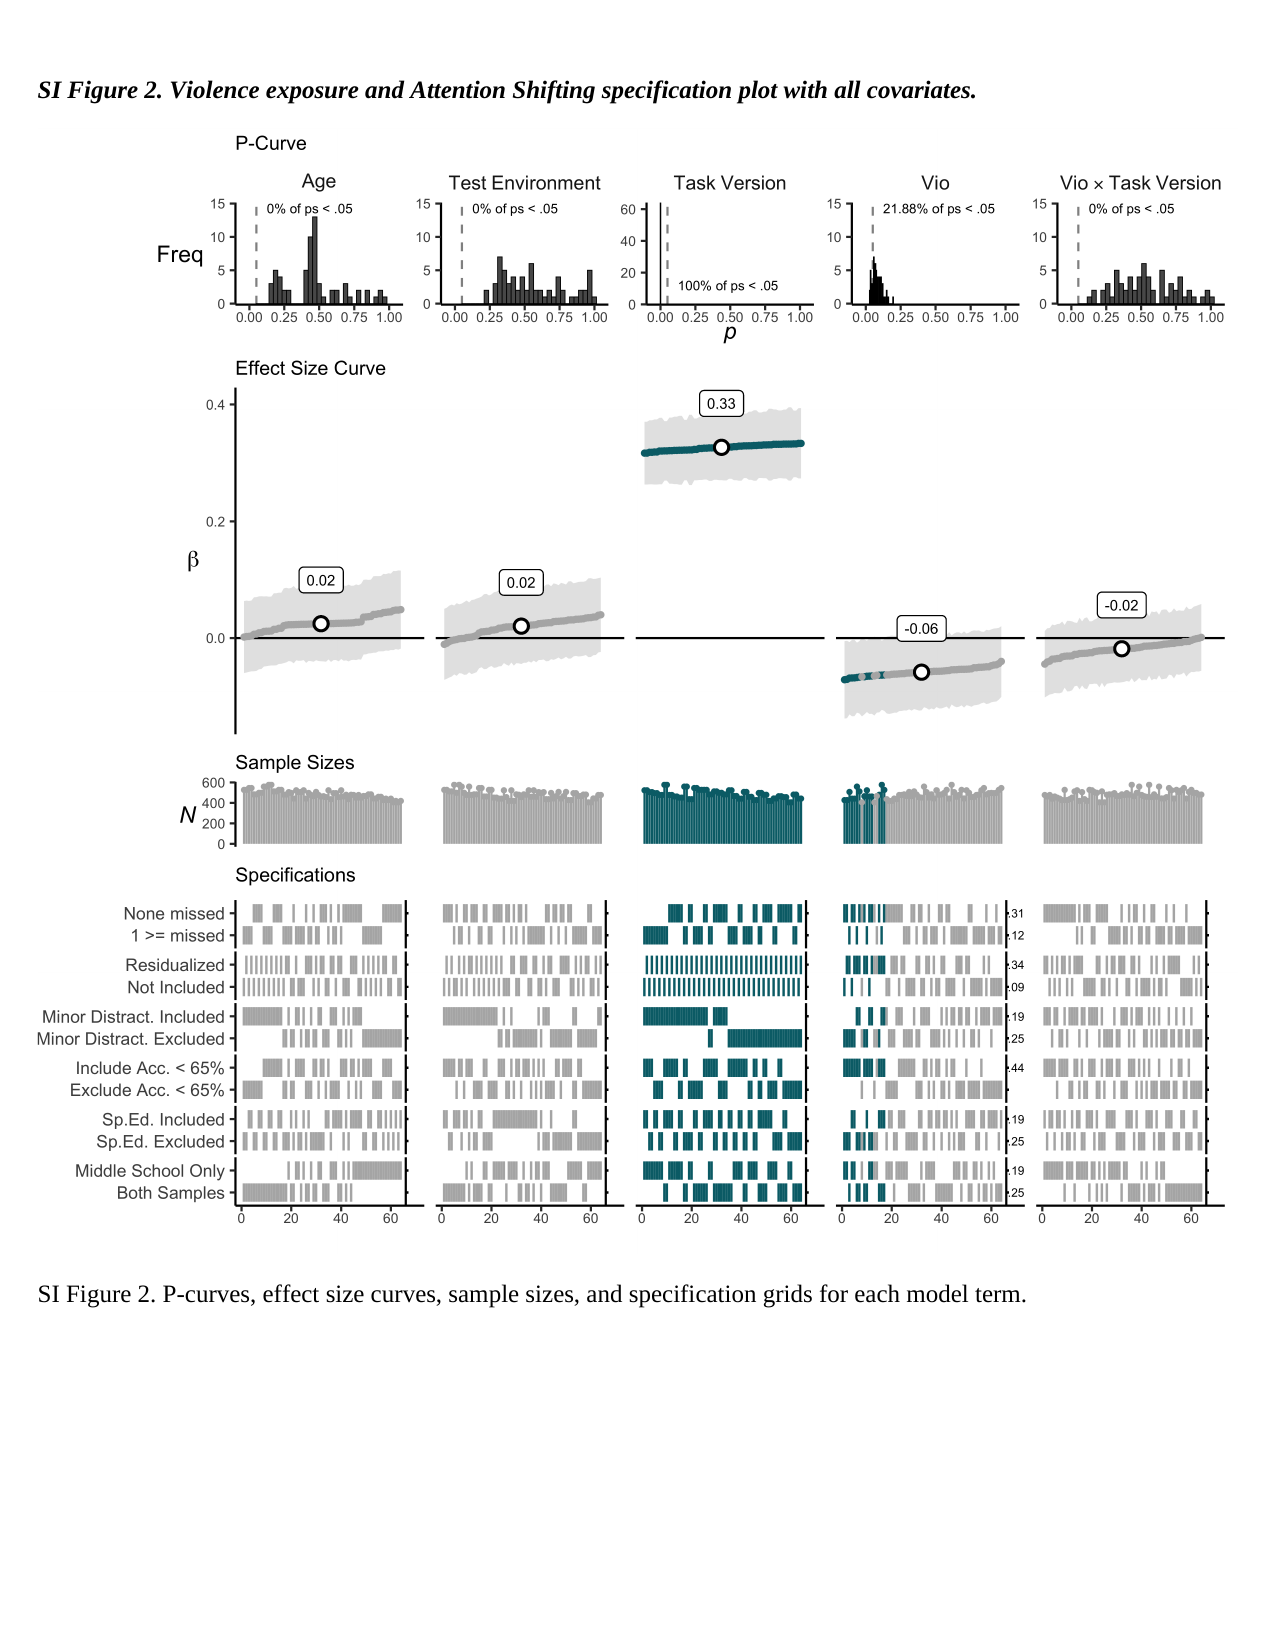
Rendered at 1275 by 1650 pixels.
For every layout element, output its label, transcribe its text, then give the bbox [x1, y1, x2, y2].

subtitle SI Figure 2. Violence exposure and Attention Shifting specification plot with all covariates. [37, 75, 1237, 104]
picture [37, 128, 1238, 1254]
text SI Figure . P-curves, effect size curves, sample sizes, and specification grids for each model term. [37, 1279, 1237, 1307]
